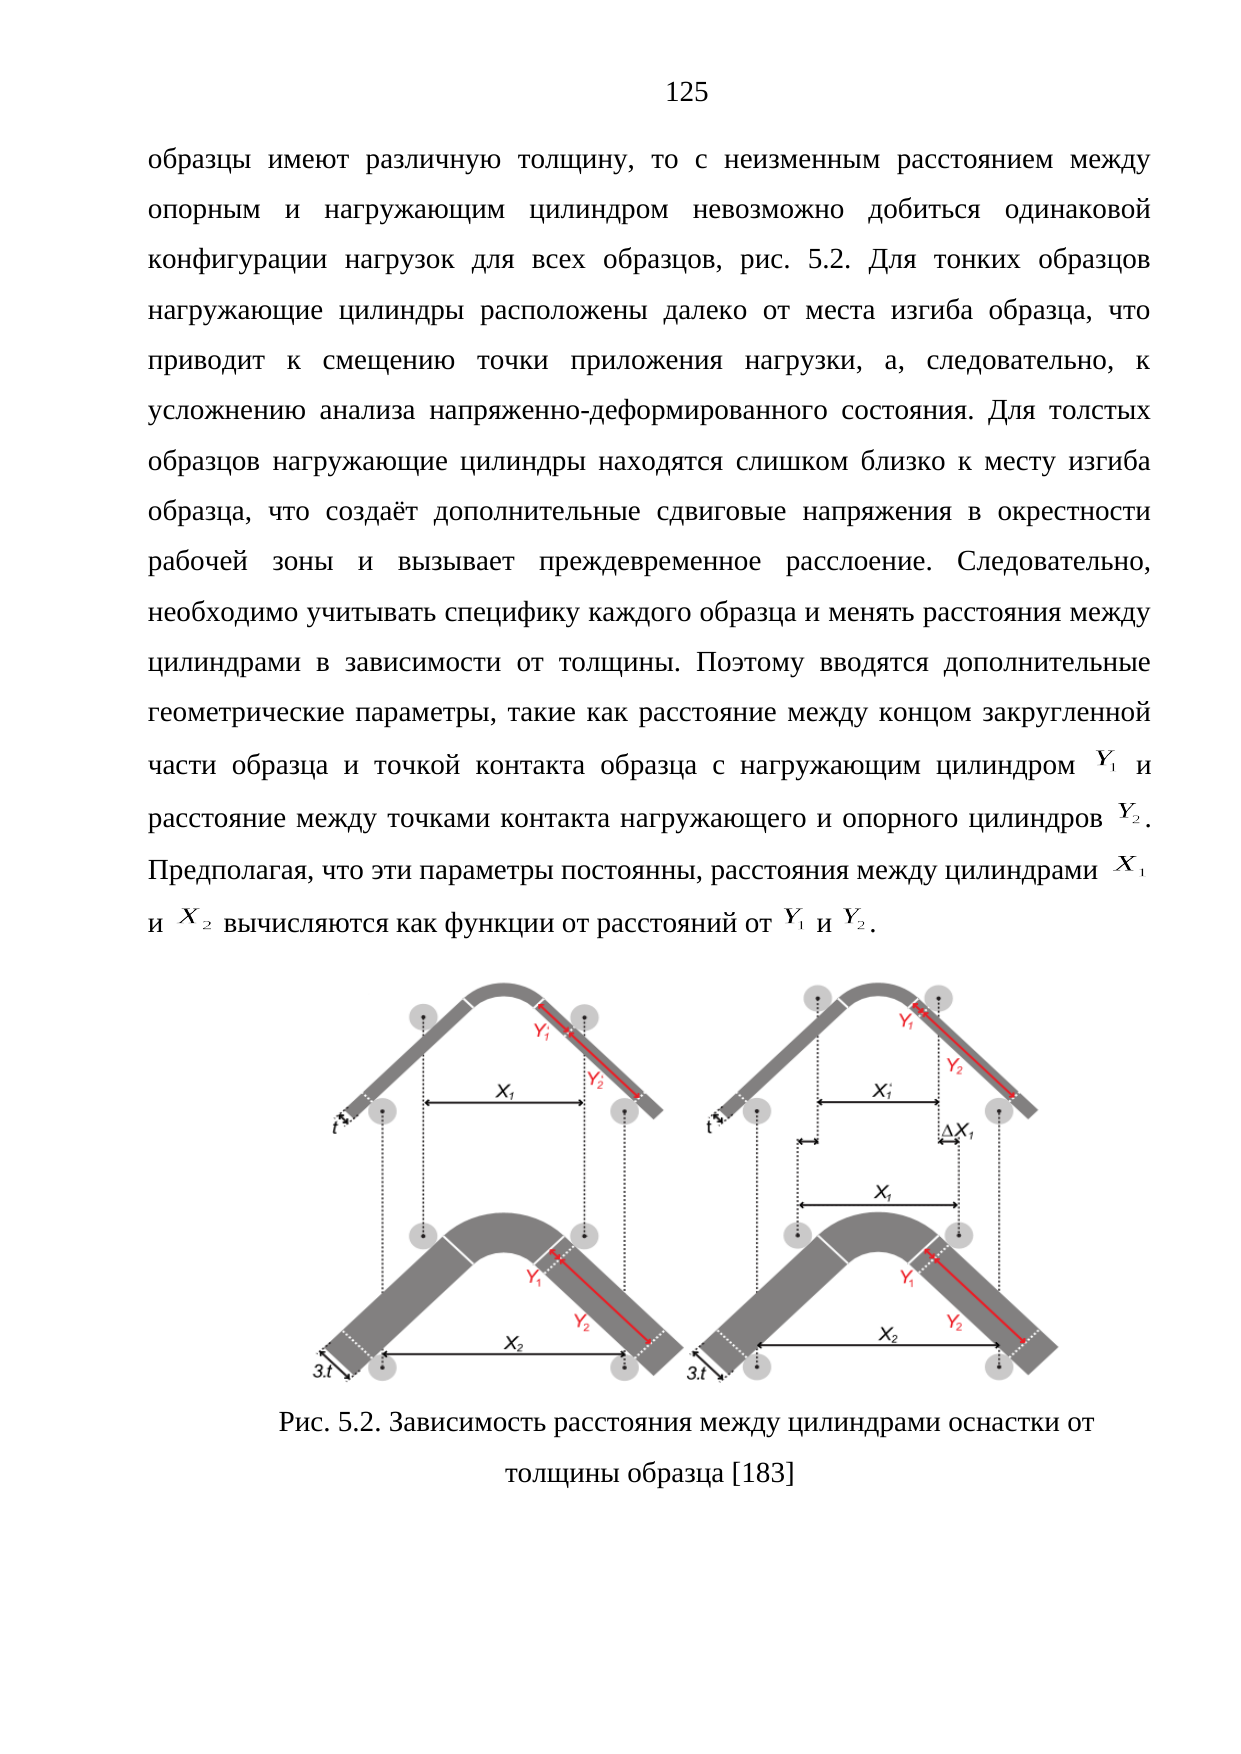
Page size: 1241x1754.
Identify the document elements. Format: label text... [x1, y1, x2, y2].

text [148, 141, 1152, 939]
text Рис. 5.2. Зависимость расстояния между цилиндрами оснастки от толщины образца [183] [148, 1404, 1152, 1488]
picture [307, 955, 1066, 1388]
